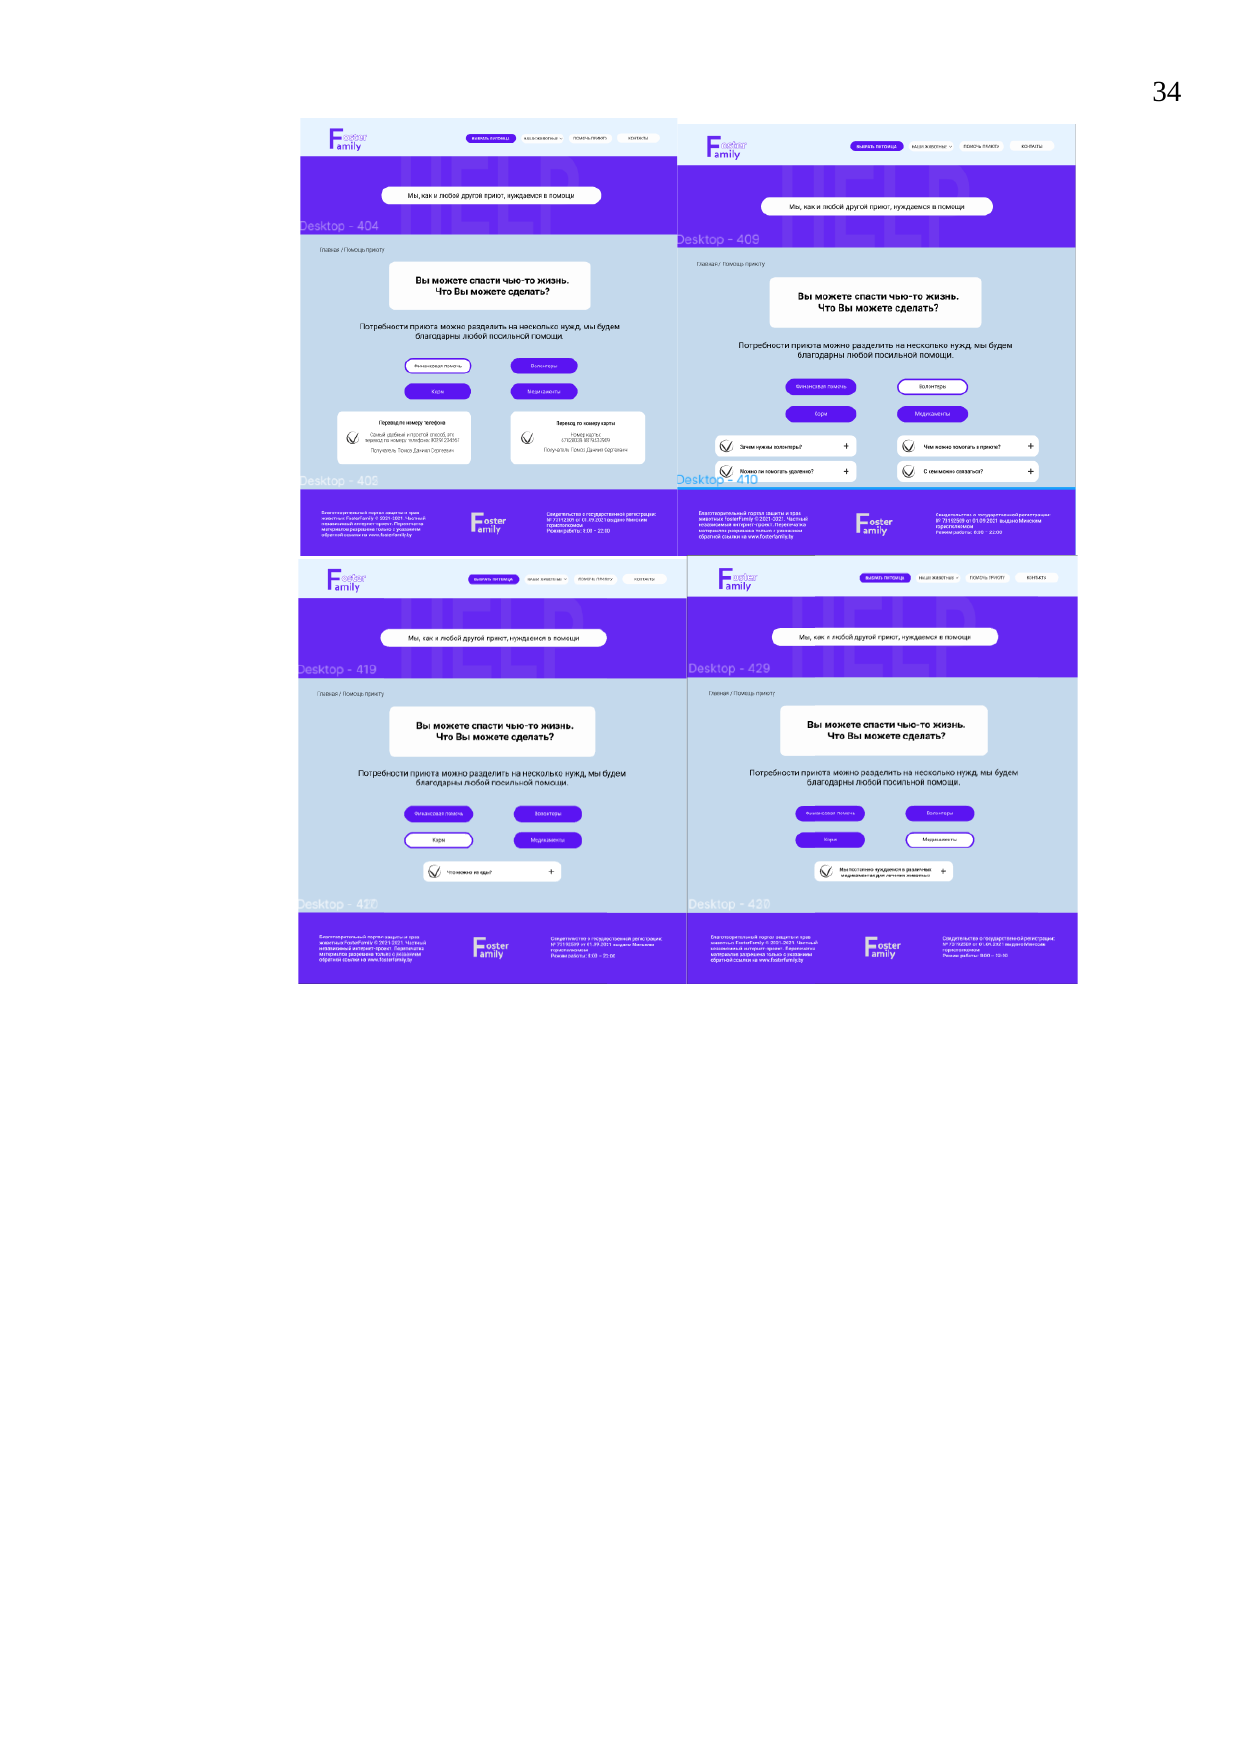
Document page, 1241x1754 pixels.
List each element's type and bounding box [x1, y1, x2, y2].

picture [298, 118, 1078, 984]
